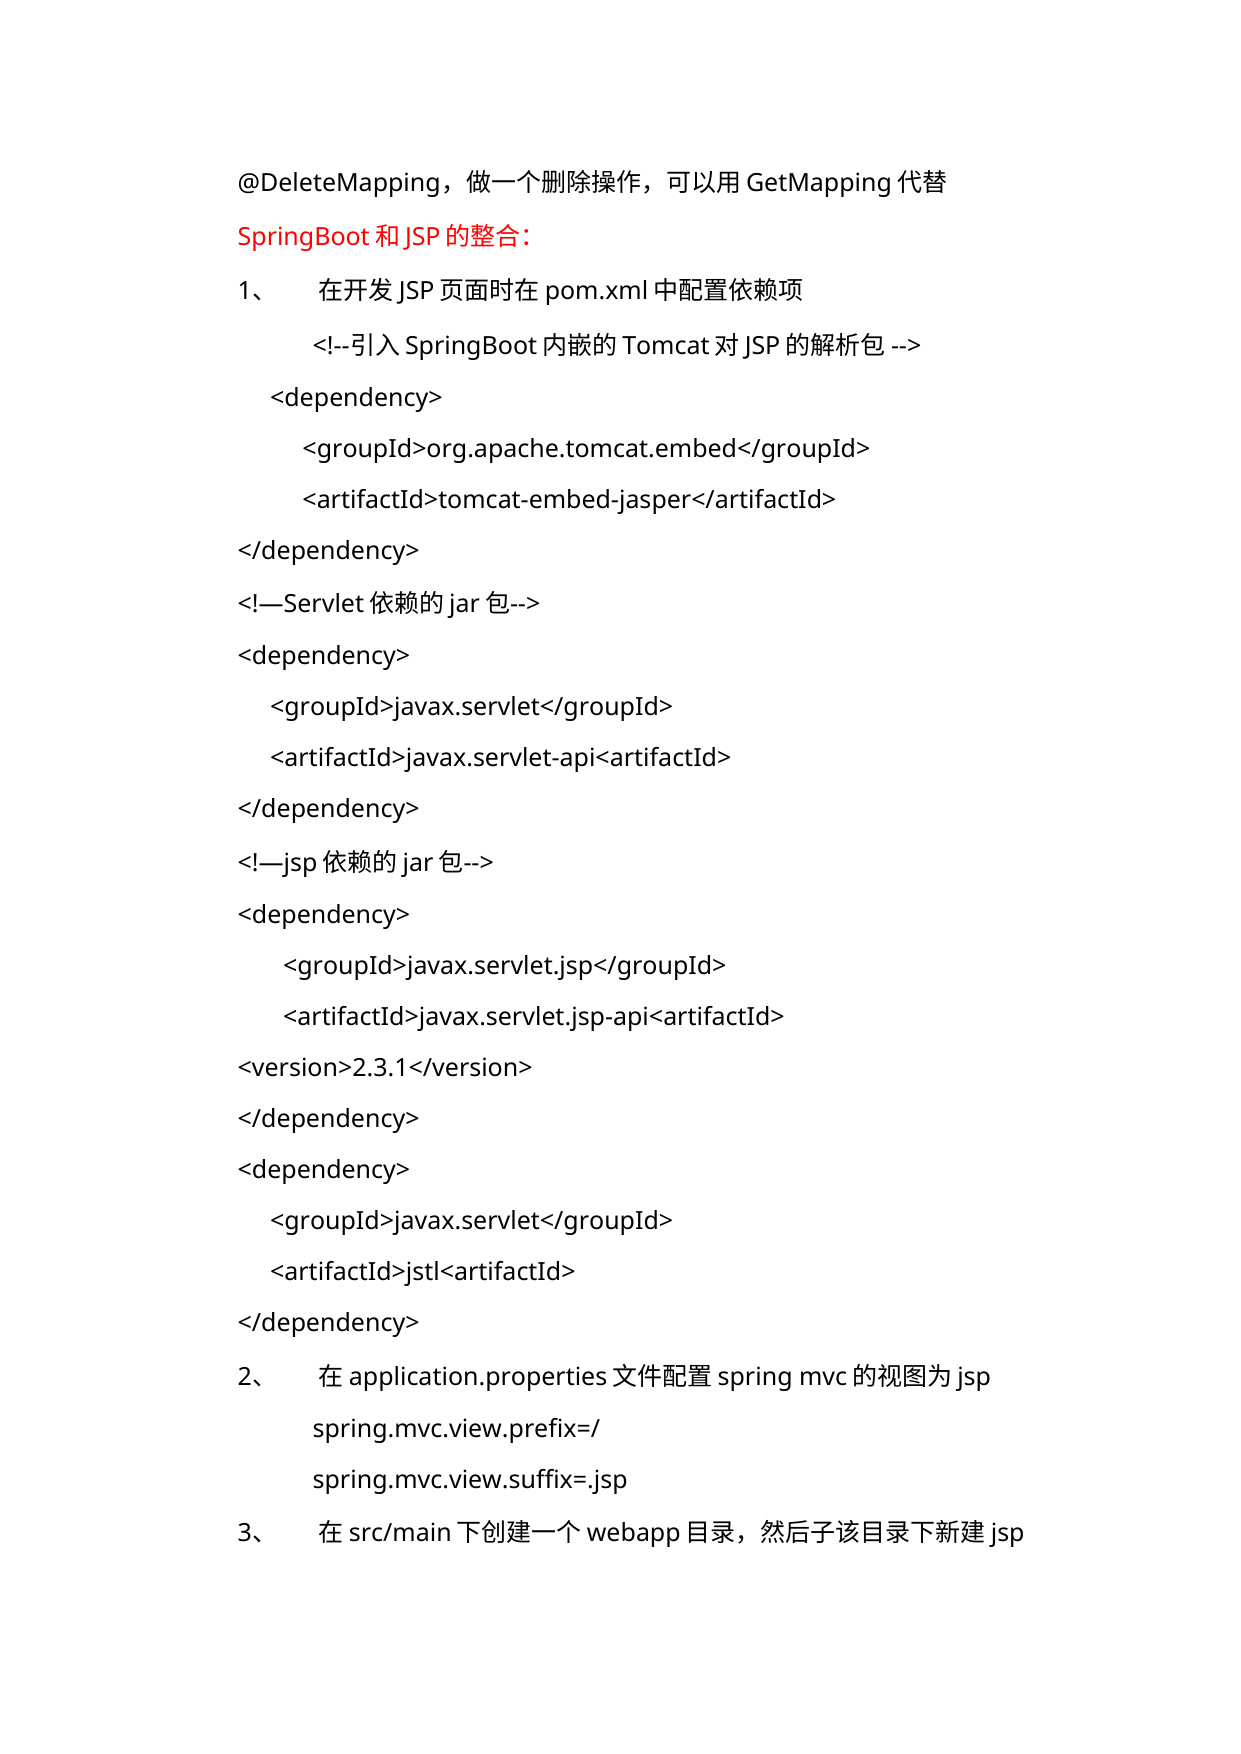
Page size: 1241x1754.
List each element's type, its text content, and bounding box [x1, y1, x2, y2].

text <dependency> [187, 897, 1053, 931]
text <dependency> [187, 638, 1053, 672]
text </dependency> [187, 533, 1053, 567]
text </dependency> [187, 791, 1053, 825]
text <!—Servlet依赖的jar包--> [187, 584, 1053, 620]
text <dependency> [187, 379, 1053, 413]
list 在application.properties文件配置spring mvc的视图为jsp [187, 1356, 1053, 1392]
text <groupId>javax.servlet</groupId> [187, 689, 1053, 723]
text spring.mvc.view.suffix=.jsp [262, 1461, 1053, 1495]
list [187, 1512, 1053, 1549]
text <artifactId>jstl<artifactId> [187, 1254, 1053, 1288]
text <groupId>org.apache.tomcat.embed</groupId> [187, 431, 1053, 464]
text </dependency> [187, 1101, 1053, 1135]
text <artifactId>javax.servlet-api<artifactId> [187, 740, 1053, 774]
list 在开发JSP页面时在pom.xml中配置依赖项 [187, 271, 1053, 307]
text spring.mvc.view.prefix=/ [262, 1410, 1053, 1444]
text </dependency> [187, 1305, 1053, 1339]
text SpringBoot和JSP的整合： [187, 216, 1053, 253]
text <dependency> [187, 1152, 1053, 1186]
text <!--引入SpringBoot内嵌的Tomcat对JSP的解析包 --> [262, 325, 1053, 361]
text @DeleteMapping，做一个删除操作，可以用GetMapping代替 [187, 162, 1053, 198]
text <artifactId>tomcat-embed-jasper</artifactId> [187, 482, 1053, 516]
text <!—jsp依赖的jar包--> [187, 842, 1053, 878]
text <version>2.3.1</version> [187, 1050, 1053, 1084]
text <groupId>javax.servlet.jsp</groupId> [187, 948, 1053, 982]
text <groupId>javax.servlet</groupId> [187, 1203, 1053, 1237]
text <artifactId>javax.servlet.jsp-api<artifactId> [187, 999, 1053, 1033]
